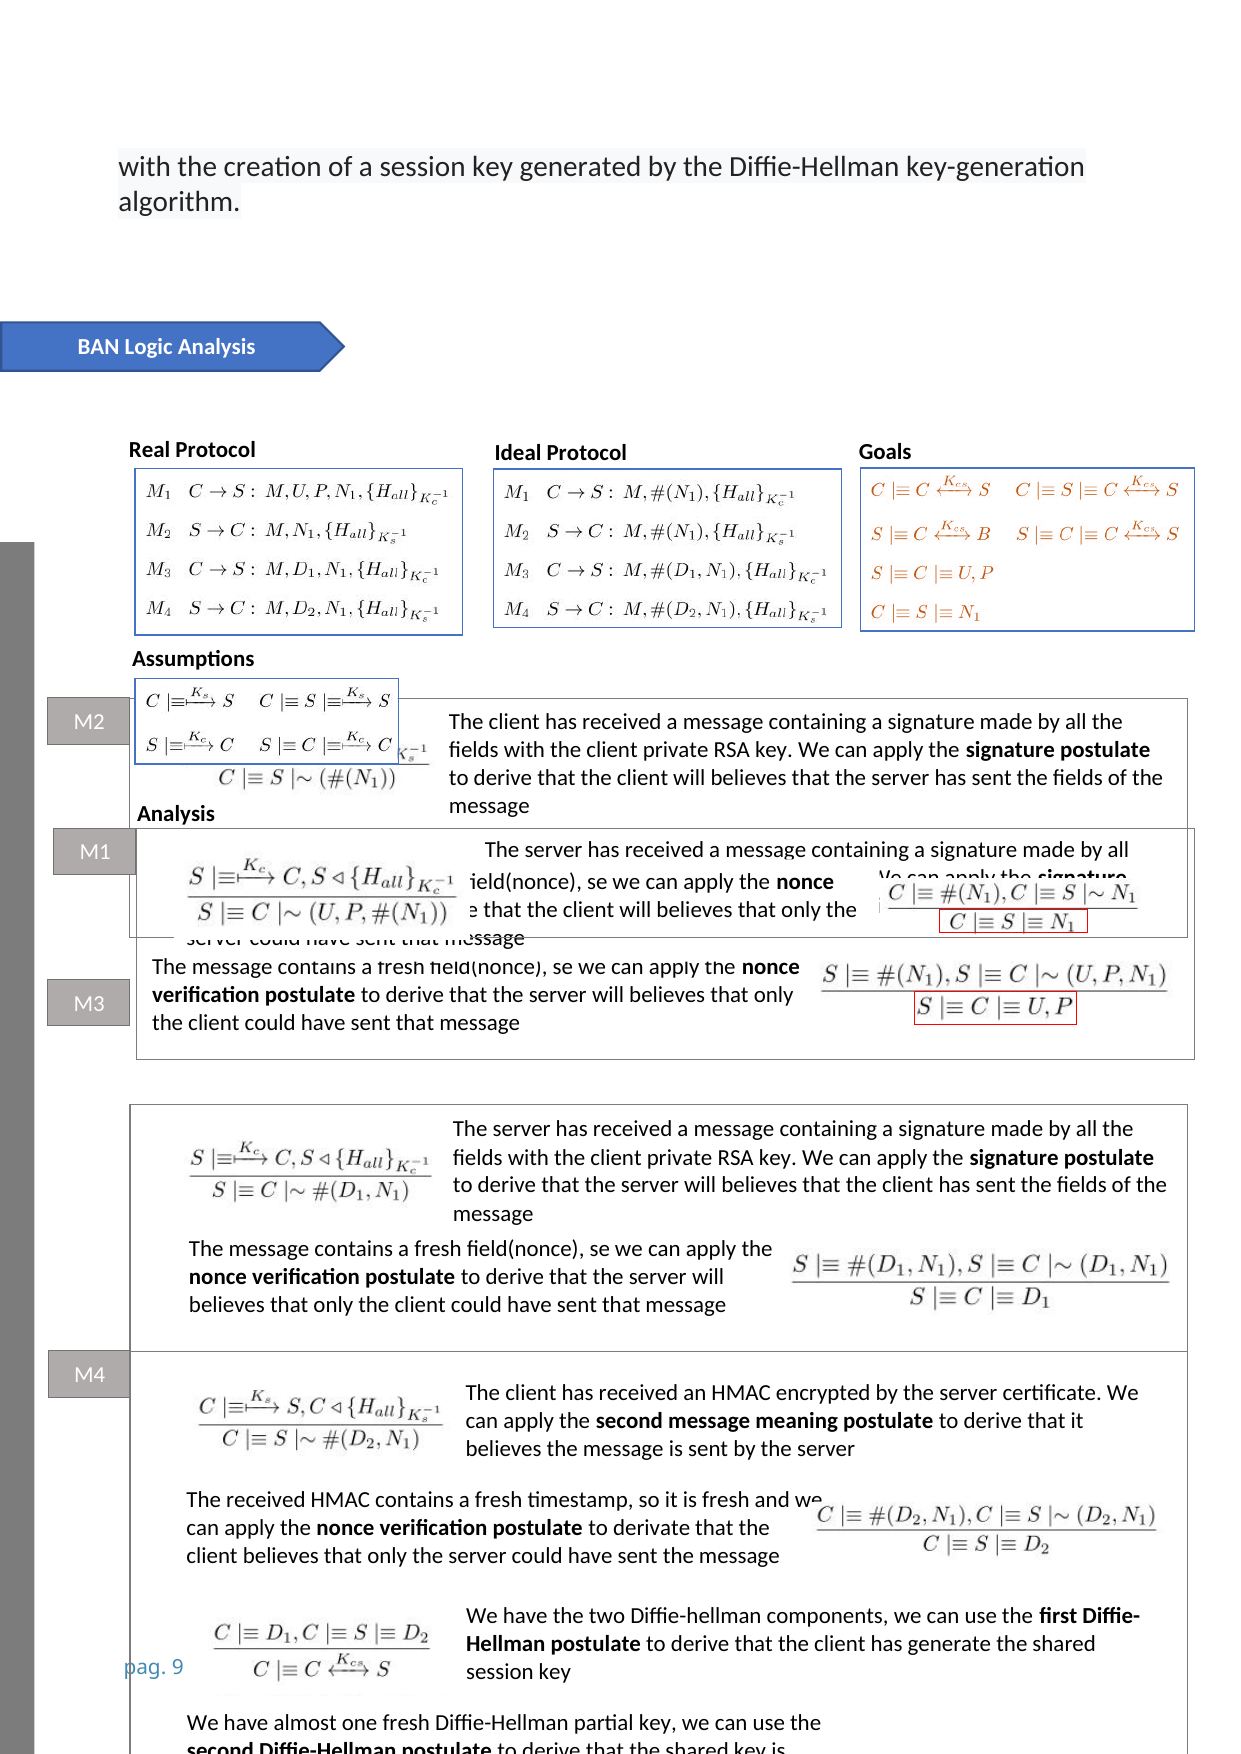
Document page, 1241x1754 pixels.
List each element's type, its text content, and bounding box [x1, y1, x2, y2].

picture [136, 679, 398, 763]
picture [494, 470, 841, 627]
picture [190, 1387, 452, 1457]
picture [915, 992, 1076, 1024]
picture [181, 1137, 443, 1211]
picture [136, 469, 462, 634]
picture [173, 848, 470, 940]
picture [183, 1614, 445, 1696]
picture [789, 1245, 1173, 1318]
picture [811, 1502, 1164, 1560]
picture [176, 724, 436, 797]
picture [807, 949, 1174, 1025]
picture [879, 878, 1142, 936]
